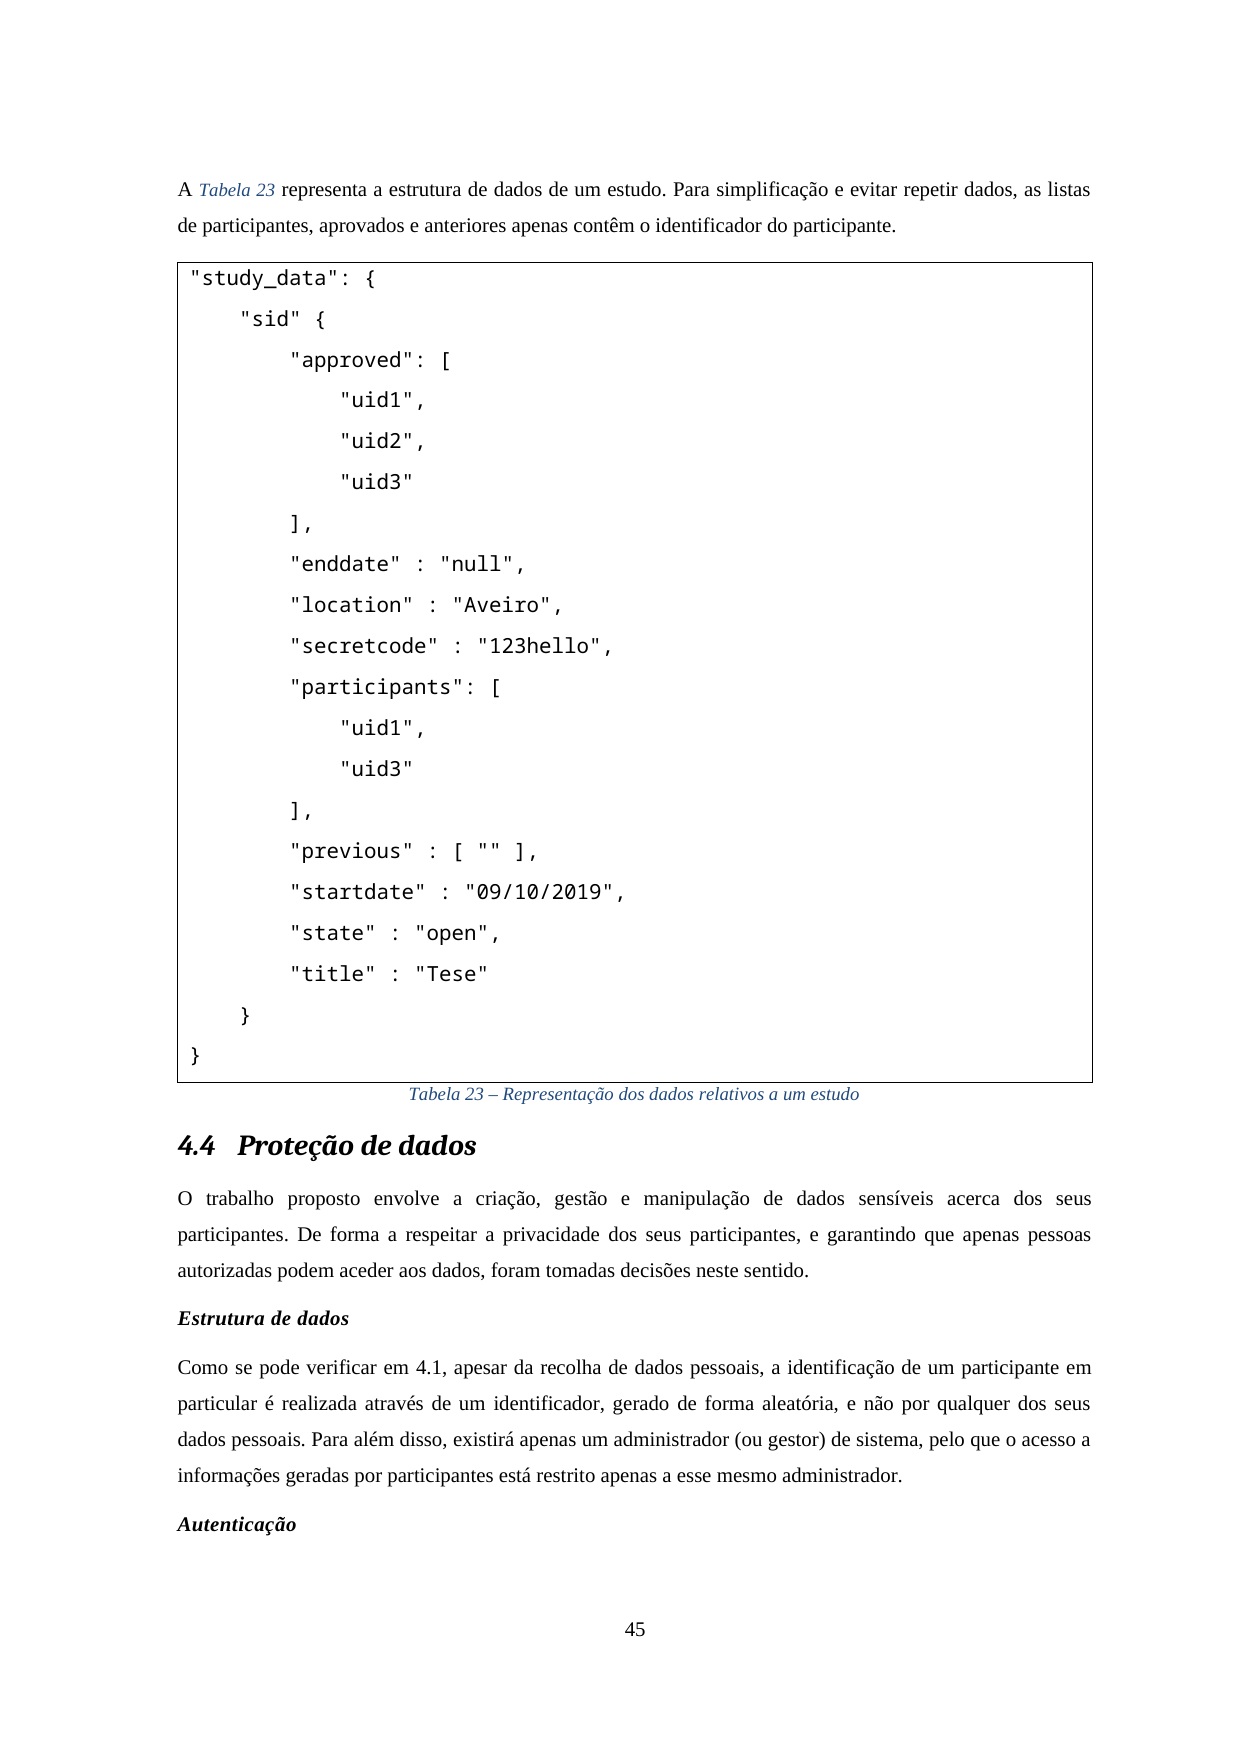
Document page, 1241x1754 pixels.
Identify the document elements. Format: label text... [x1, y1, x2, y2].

subtitle Proteção de dados [177, 1129, 1092, 1163]
text O trabalho proposto envolve a criação, gestão e manipulação de dados sensíveis acerca dos seus participantes. De forma a respeitar a privacidade dos seus participantes, e garantindo que apenas pessoas autorizadas podem aceder aos dados, foram tomadas decisões neste sentido. [177, 1186, 1092, 1282]
table_header "study_data": { "sid" { "approved": [ "uid1", "uid2", "uid3" ], "enddate" : "null", "location" : "Aveiro", "secretcode" : "123hello", "participants": [ "uid1", "uid3" ], "previous" : [ "" ], "startdate" : "09/10/2019", "state" : "open", "title" : "Tese" } } [178, 263, 1092, 1082]
text A Tabela 23 representa a estrutura de dados de um estudo. Para simplificação e evitar repetir dados, as listas de participantes, aprovados e anteriores apenas contêm o identificador do participante. [177, 177, 1092, 237]
text Estrutura de dados [177, 1306, 1092, 1330]
text Autenticação [177, 1512, 1092, 1536]
text Tabela 23 – Representação dos dados relativos a um estudo [177, 1083, 1092, 1104]
text Como se pode verificar em 4.1, apesar da recolha de dados pessoais, a identificação de um participante em particular é realizada através de um identificador, gerado de forma aleatória, e não por qualquer dos seus dados pessoais. Para além disso, existirá apenas um administrador (ou gestor) de sistema, pelo que o acesso a informações geradas por participantes está restrito apenas a esse mesmo administrador. [177, 1355, 1092, 1487]
